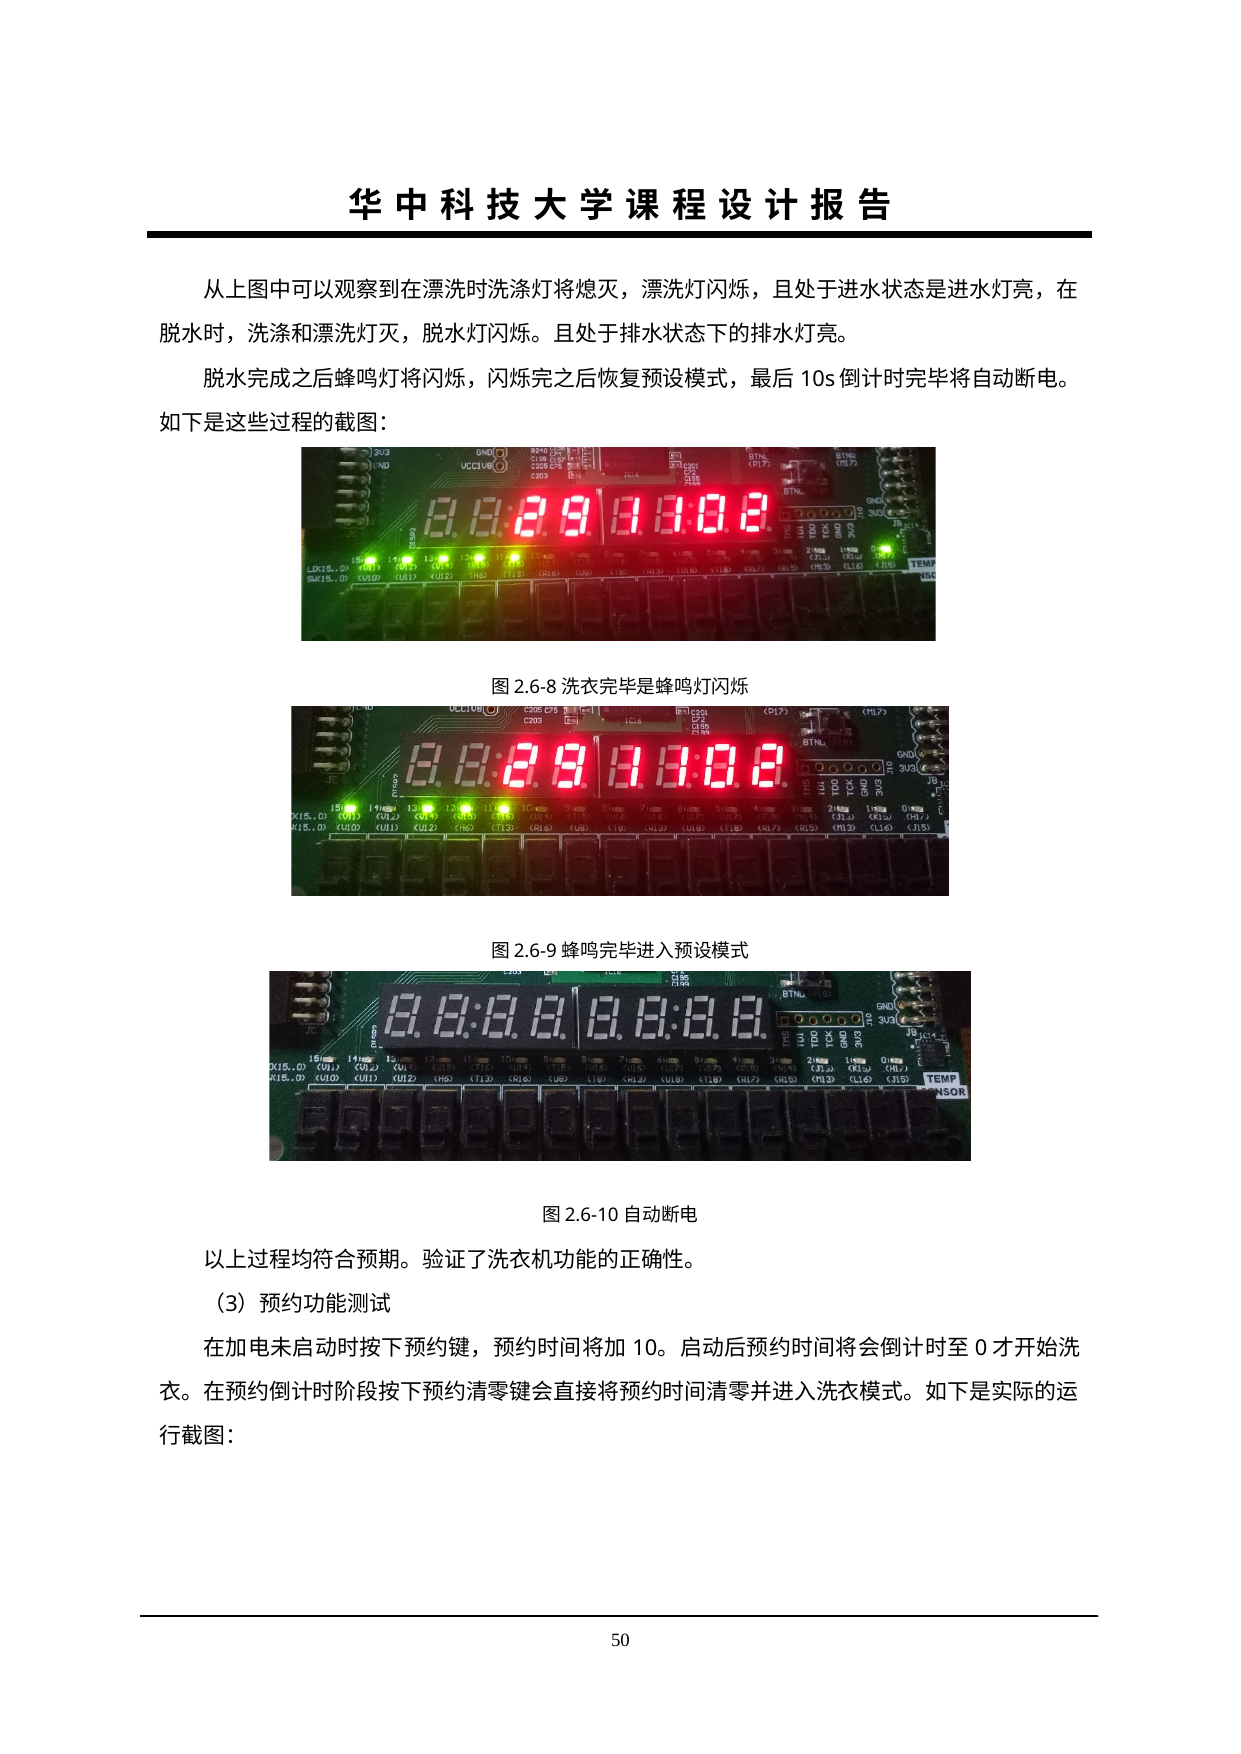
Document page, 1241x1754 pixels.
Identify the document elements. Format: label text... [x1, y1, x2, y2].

text 图2.6-8 洗衣完毕是蜂鸣灯闪烁 [159, 663, 1081, 707]
text 从上图中可以观察到在漂洗时洗涤灯将熄灭，漂洗灯闪烁，且处于进水状态是进水灯亮，在脱水时，洗涤和漂洗灯灭，脱水灯闪烁。且处于排水状态下的排水灯亮。 [159, 266, 1081, 354]
text （3）预约功能测试 [159, 1280, 1081, 1324]
picture [269, 971, 971, 1161]
picture [301, 447, 936, 641]
text 在加电未启动时按下预约键，预约时间将加10。启动后预约时间将会倒计时至0才开始洗衣。在预约倒计时阶段按下预约清零键会直接将预约时间清零并进入洗衣模式。如下是实际的运行截图： [159, 1324, 1081, 1456]
text 以上过程均符合预期。验证了洗衣机功能的正确性。 [159, 1236, 1081, 1280]
text 图2.6-9 蜂鸣完毕进入预设模式 [159, 927, 1081, 971]
picture [291, 706, 949, 896]
text 图2.6-10 自动断电 [159, 1192, 1081, 1236]
text 脱水完成之后蜂鸣灯将闪烁，闪烁完之后恢复预设模式，最后10s倒计时完毕将自动断电。如下是这些过程的截图： [159, 354, 1081, 442]
